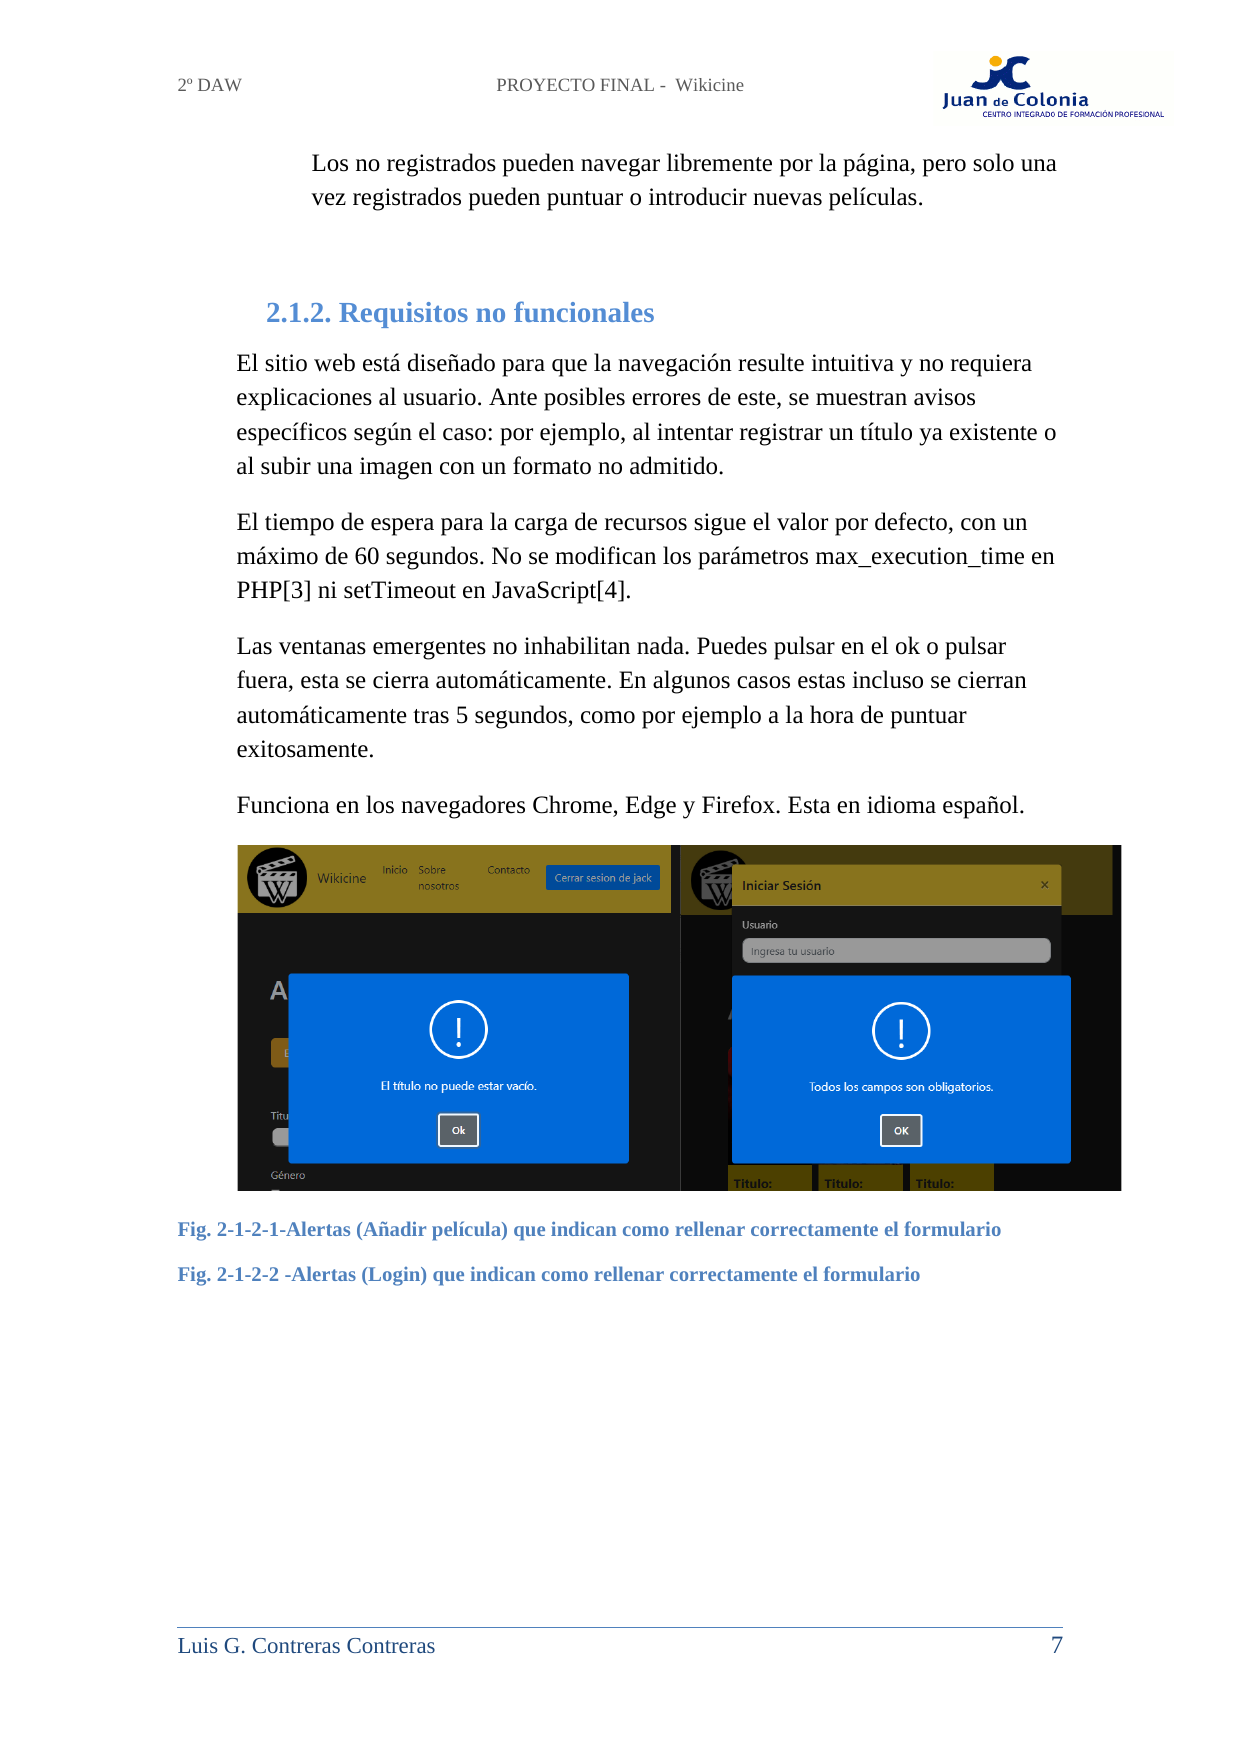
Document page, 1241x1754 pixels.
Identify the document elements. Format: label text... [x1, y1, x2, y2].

text Fig. 2-1-2-2 -Alertas (Login) que indican como rellenar correctamente el formulario [177, 1262, 1063, 1286]
text Funciona en los navegadores Chrome, Edge y Firefox. Esta en idioma español. [236, 790, 1063, 818]
picture [237, 845, 1122, 1191]
picture [933, 51, 1175, 126]
subtitle 2.1.2. Requisitos no funcionales [236, 295, 1063, 329]
text El sitio web está diseñado para que la navegación resulte intuitiva y no requiera explicaciones al usuario. Ante posibles errores de este, se muestran avisos específicos según el caso: por ejemplo, al intentar registrar un título ya existente o al subir una imagen con un formato no admitido. [236, 348, 1063, 480]
text El tiempo de espera para la carga de recursos sigue el valor por defecto, con un máximo de 60 segundos. No se modifican los parámetros max_execution_time en PHP[3] ni setTimeout en JavaScript[4]. [236, 507, 1063, 604]
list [274, 148, 1063, 211]
text Las ventanas emergentes no inhabilitan nada. Puedes pulsar en el ok o pulsar fuera, esta se cierra automáticamente. En algunos casos estas incluso se cierran automáticamente tras 5 segundos, como por ejemplo a la hora de puntuar exitosamente. [236, 631, 1063, 763]
text Fig. 2-1-2-1-Alertas (Añadir película) que indican como rellenar correctamente el formulario [177, 1217, 1063, 1241]
